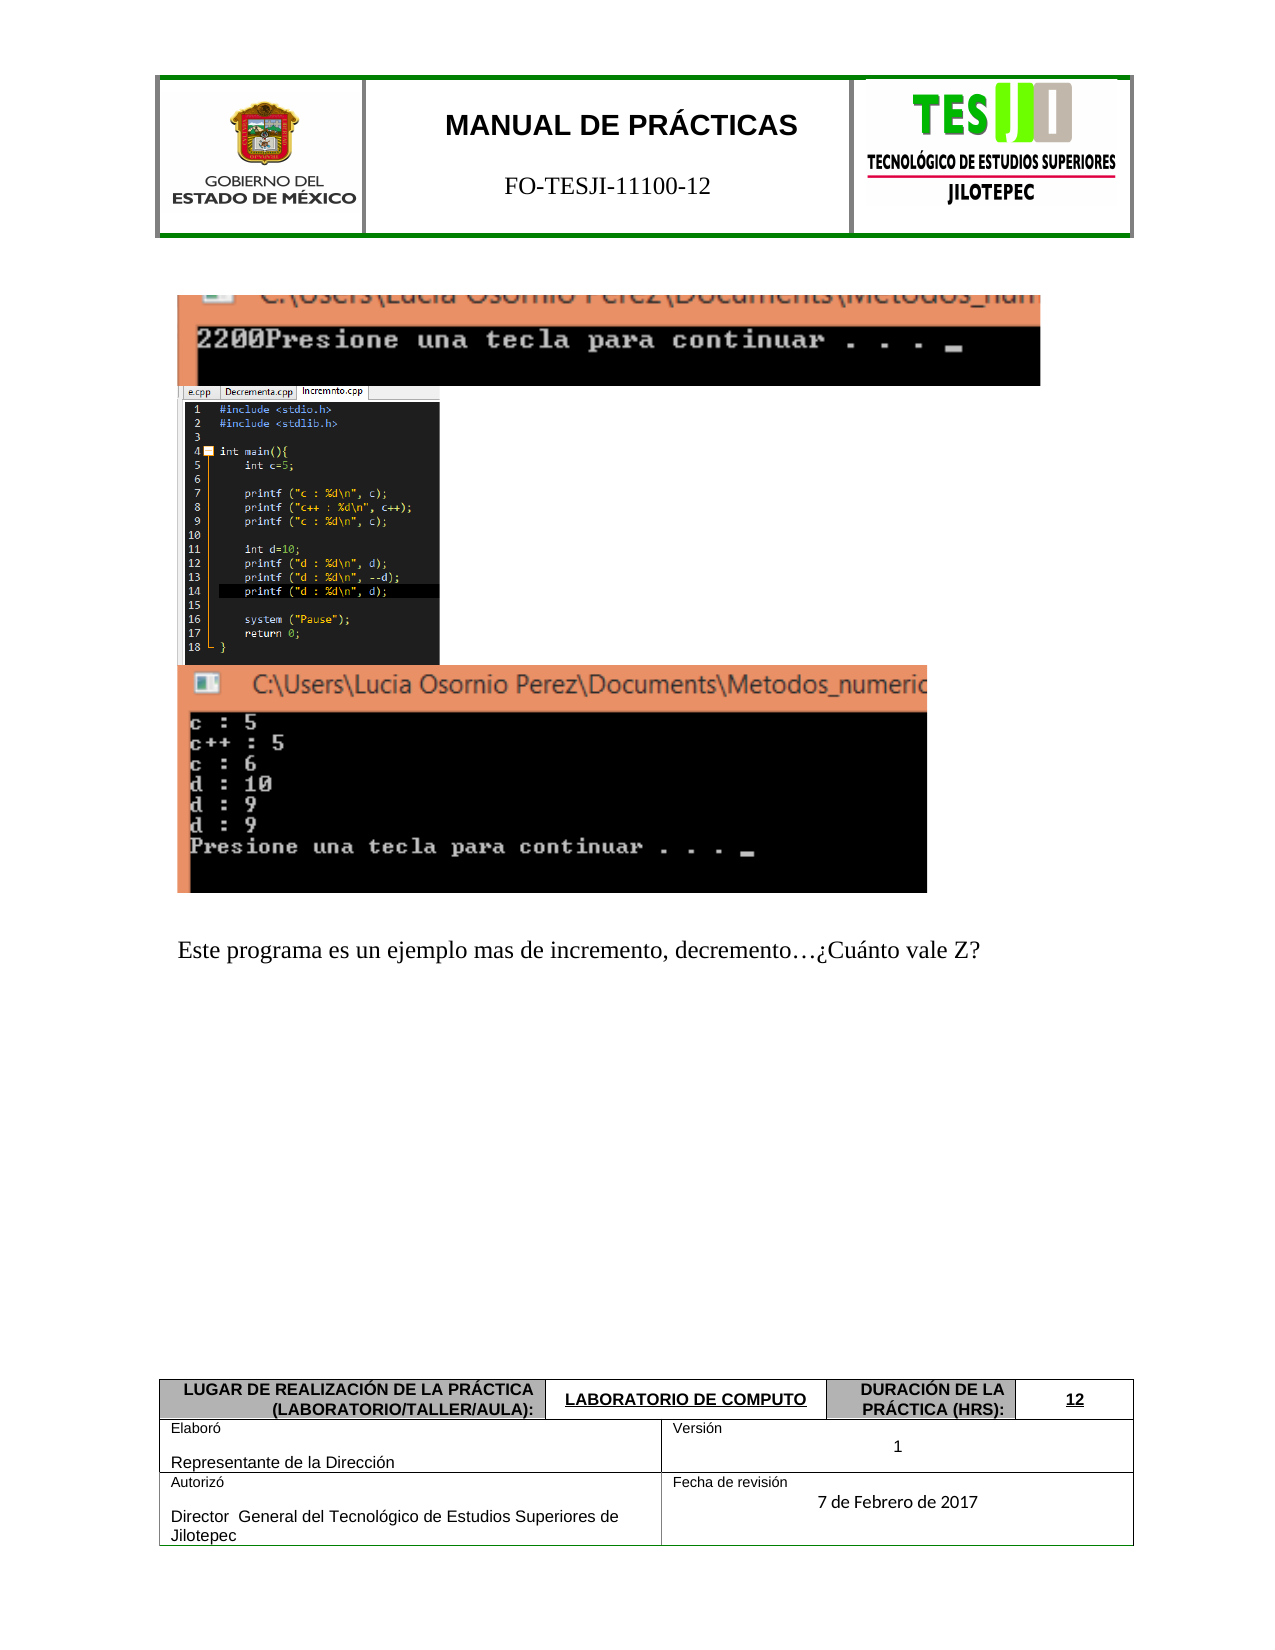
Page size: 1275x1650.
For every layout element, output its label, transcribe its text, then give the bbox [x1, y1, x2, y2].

picture [161, 92, 360, 213]
text Este programa es un ejemplo mas de incremento, decremento…¿Cuánto vale Z? [177, 935, 1098, 964]
picture [177, 295, 1041, 893]
picture [865, 79, 1118, 206]
